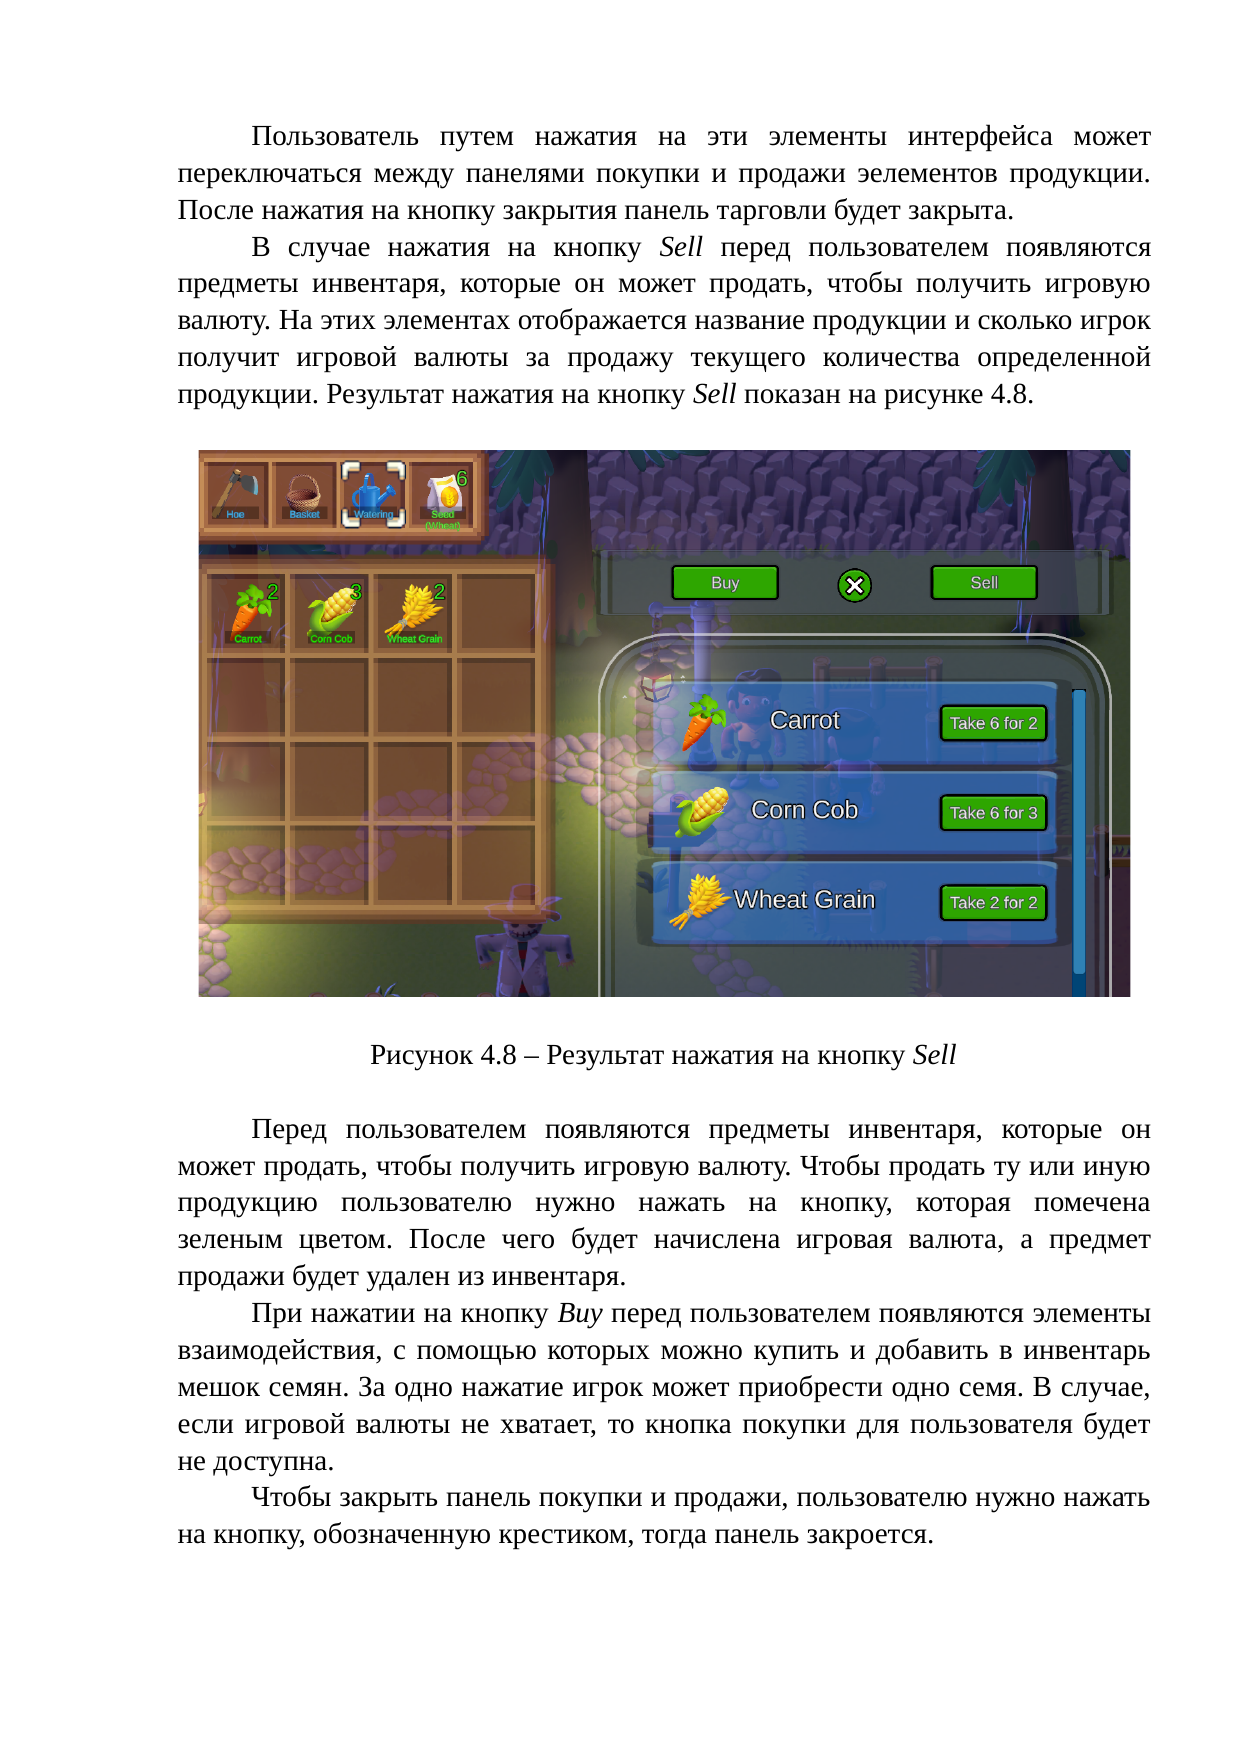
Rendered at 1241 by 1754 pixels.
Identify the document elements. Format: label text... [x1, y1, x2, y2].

text При нажатии на кнопку Buy перед пользователем появляются элементы взаимодействия, с помощью которых можно купить и добавить в инвентарь мешок семян. За одно нажатие игрок может приобрести одно семя. В случае, если игровой валюты не хватает, то кнопка покупки для пользователя будет не доступна. [177, 1295, 1152, 1476]
text Рисунок 4.8 – Результат нажатия на кнопку Sell [177, 1037, 1152, 1071]
text Чтобы закрыть панель покупки и продажи, пользователю нужно нажать на кнопку, обозначенную крестиком, тогда панель закроется. [177, 1479, 1152, 1550]
text В случае нажатия на кнопку Sell перед пользователем появляются предметы инвентаря, которые он может продать, чтобы получить игровую валюту. На этих элементах отображается название продукции и сколько игрок получит игровой валюты за продажу текущего количества определенной продукции. Результат нажатия на кнопку Sell показан на рисунке 4.8. [177, 229, 1152, 410]
text Пользователь путем нажатия на эти элементы интерфейса может переключаться между панелями покупки и продажи эелементов продукции. После нажатия на кнопку закрытия панель тарговли будет закрыта. [177, 118, 1152, 225]
picture [198, 450, 1131, 997]
text Перед пользователем появляются предметы инвентаря, которые он может продать, чтобы получить игровую валюту. Чтобы продать ту или иную продукцию пользователю нужно нажать на кнопку, которая помечена зеленым цветом. После чего будет начислена игровая валюта, а предмет продажи будет удален из инвентаря. [177, 1111, 1152, 1292]
